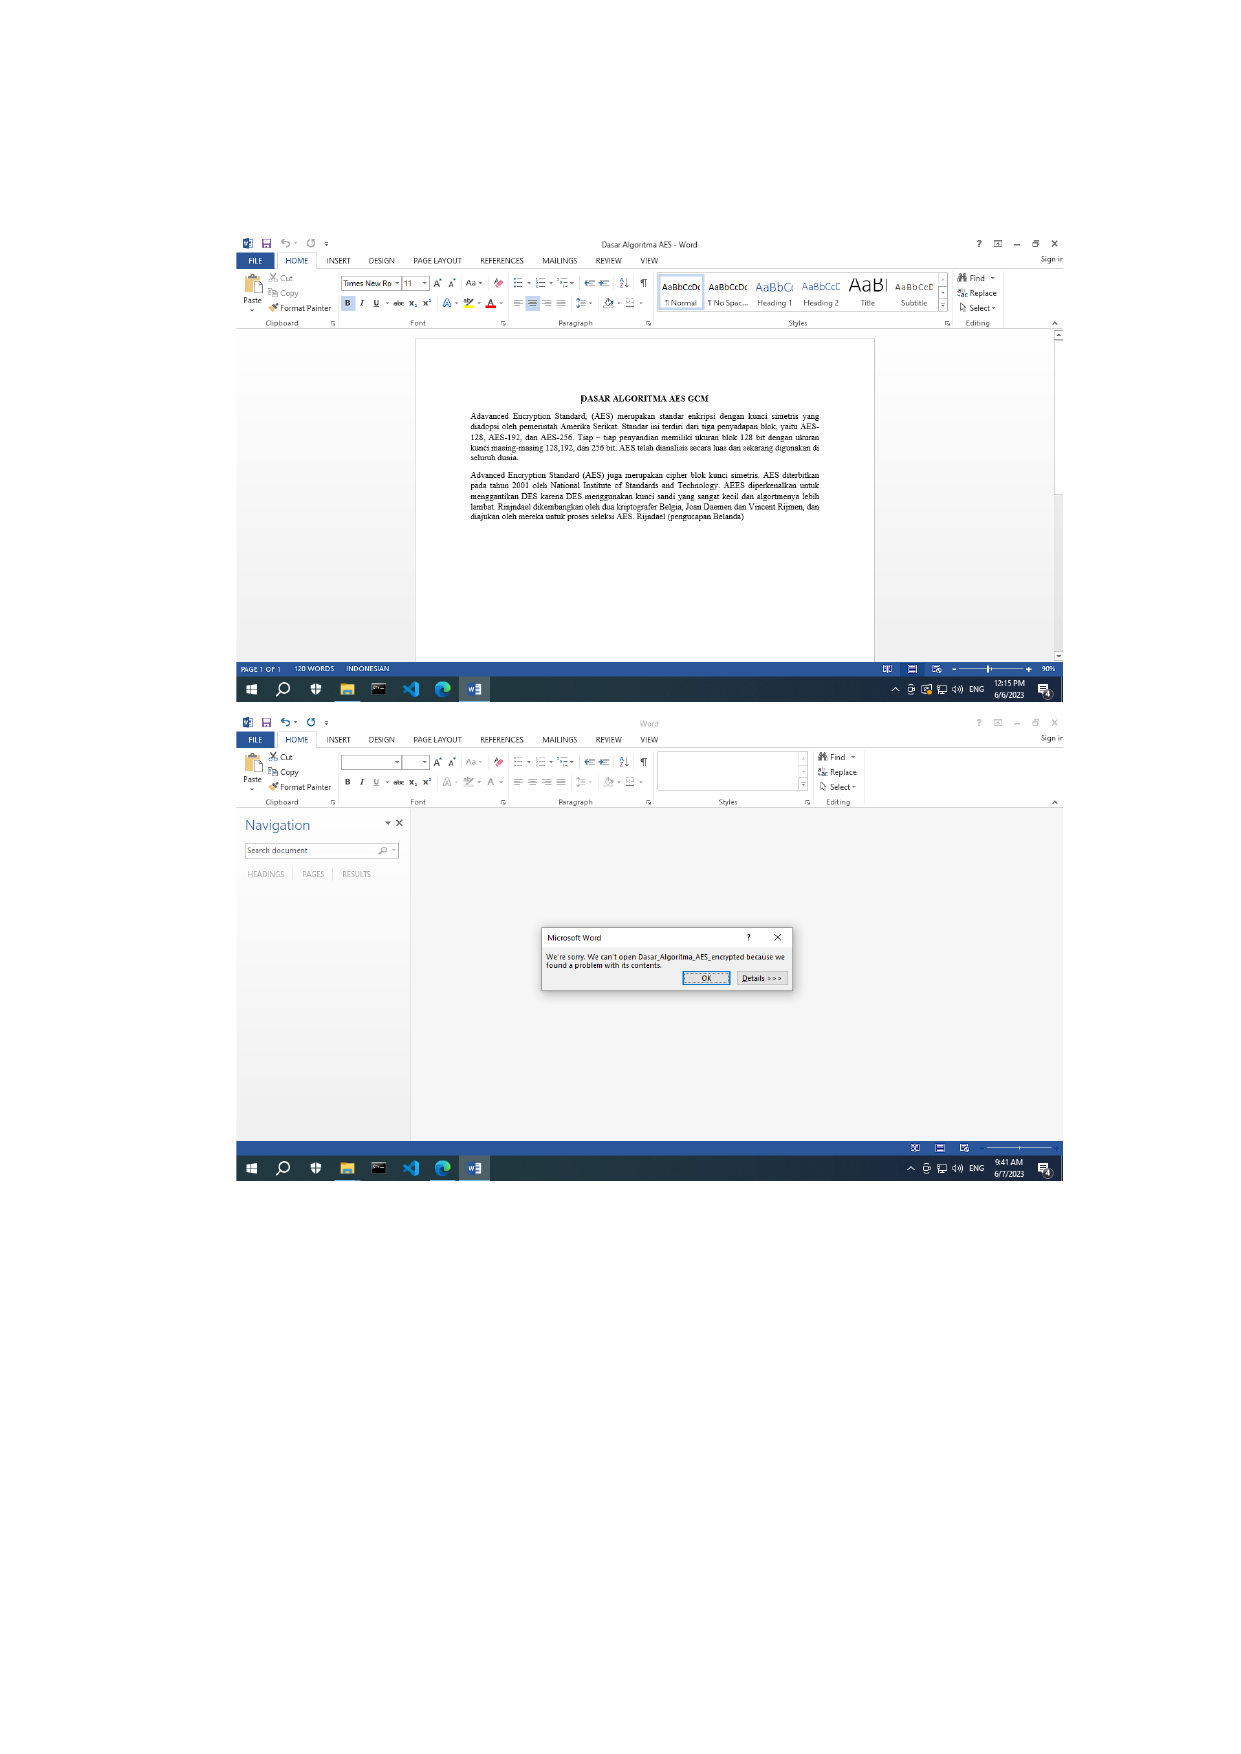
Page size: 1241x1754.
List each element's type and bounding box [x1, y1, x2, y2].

picture [236, 715, 1063, 1181]
picture [236, 236, 1063, 702]
